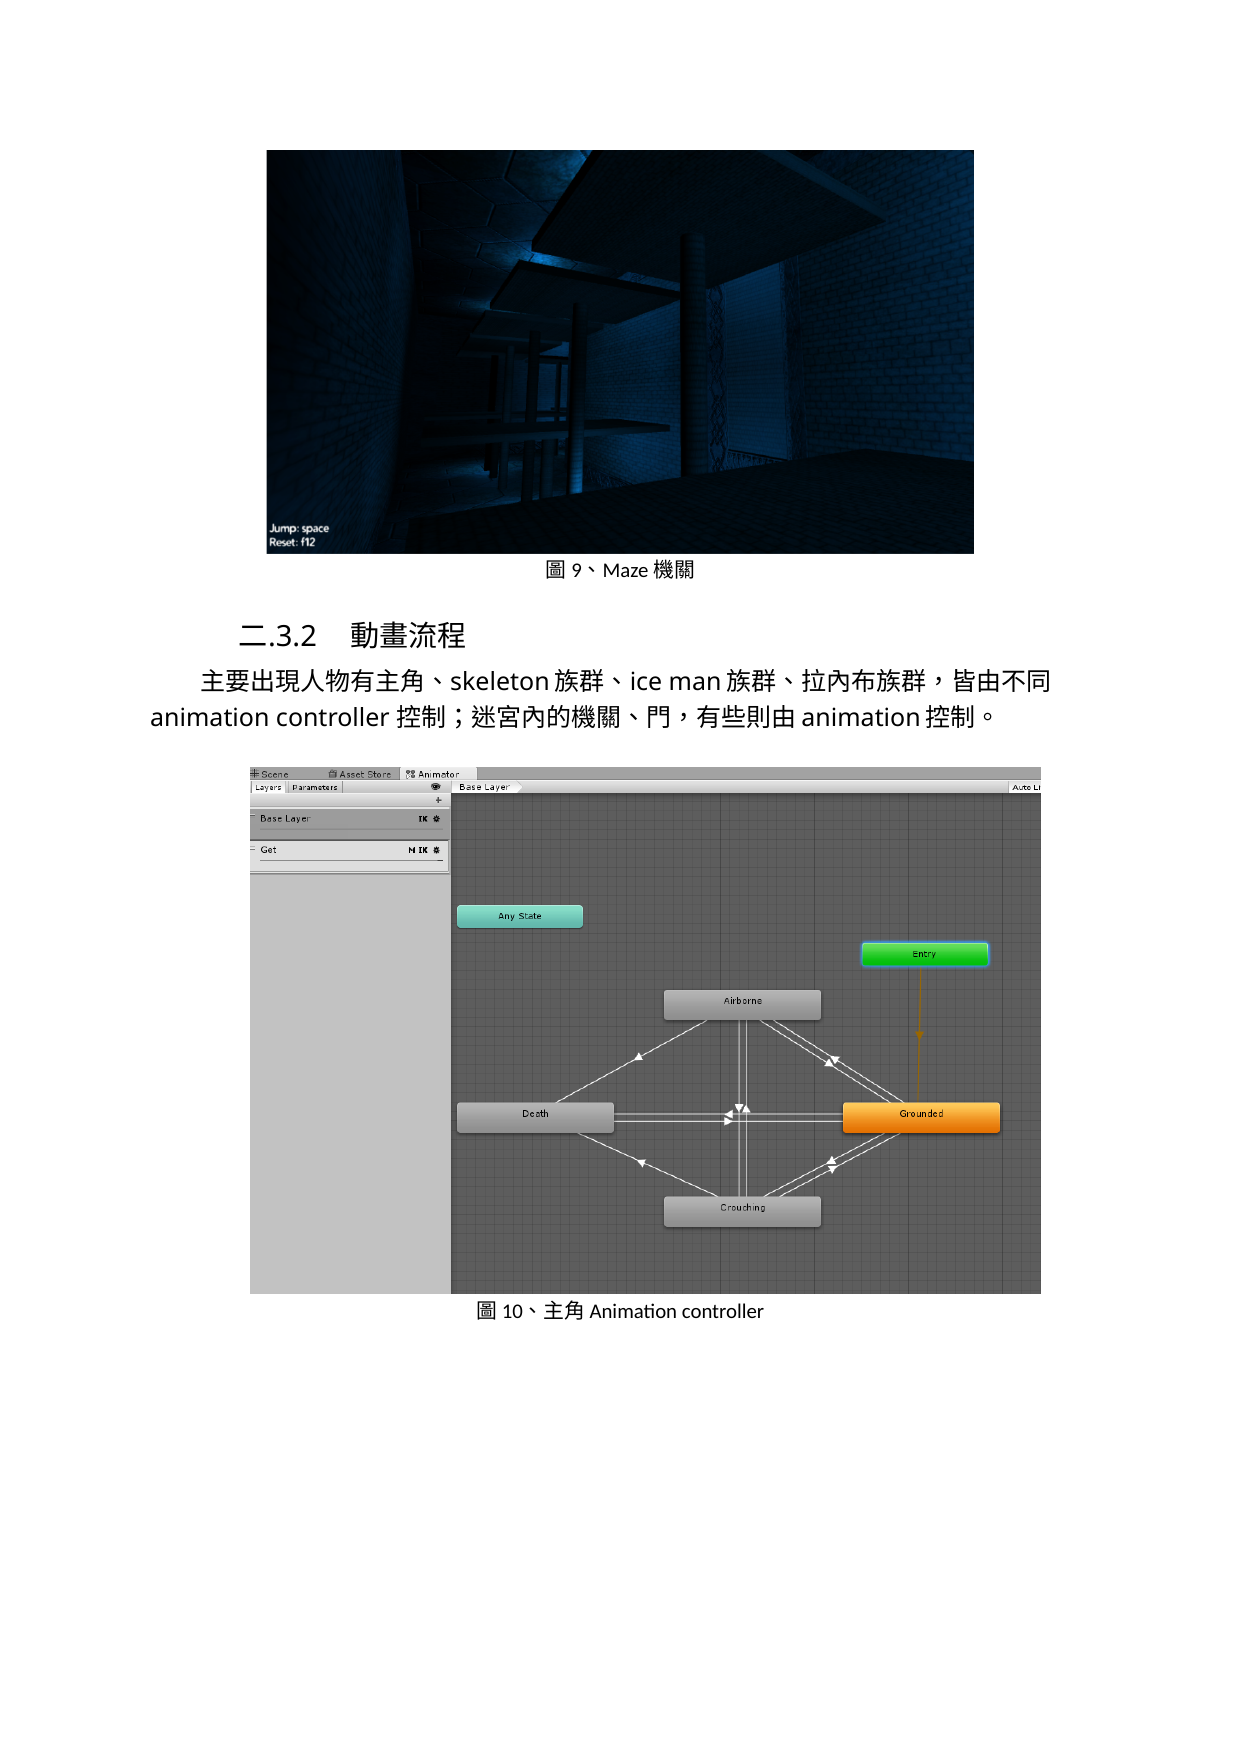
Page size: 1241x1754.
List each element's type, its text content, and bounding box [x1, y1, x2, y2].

text 圖 9、Maze 機關 [150, 553, 1090, 583]
text 主要出現人物有主角、skeleton族群、ice man族群、拉內布族群，皆由不同animation controller 控制；迷宮內的機關、門，有些則由animation控制。 [150, 661, 1090, 734]
picture [250, 767, 1041, 1294]
picture [266, 150, 974, 554]
subtitle 動畫流程 [239, 613, 1090, 655]
text 圖 10、主角Animation controller [150, 1294, 1090, 1324]
